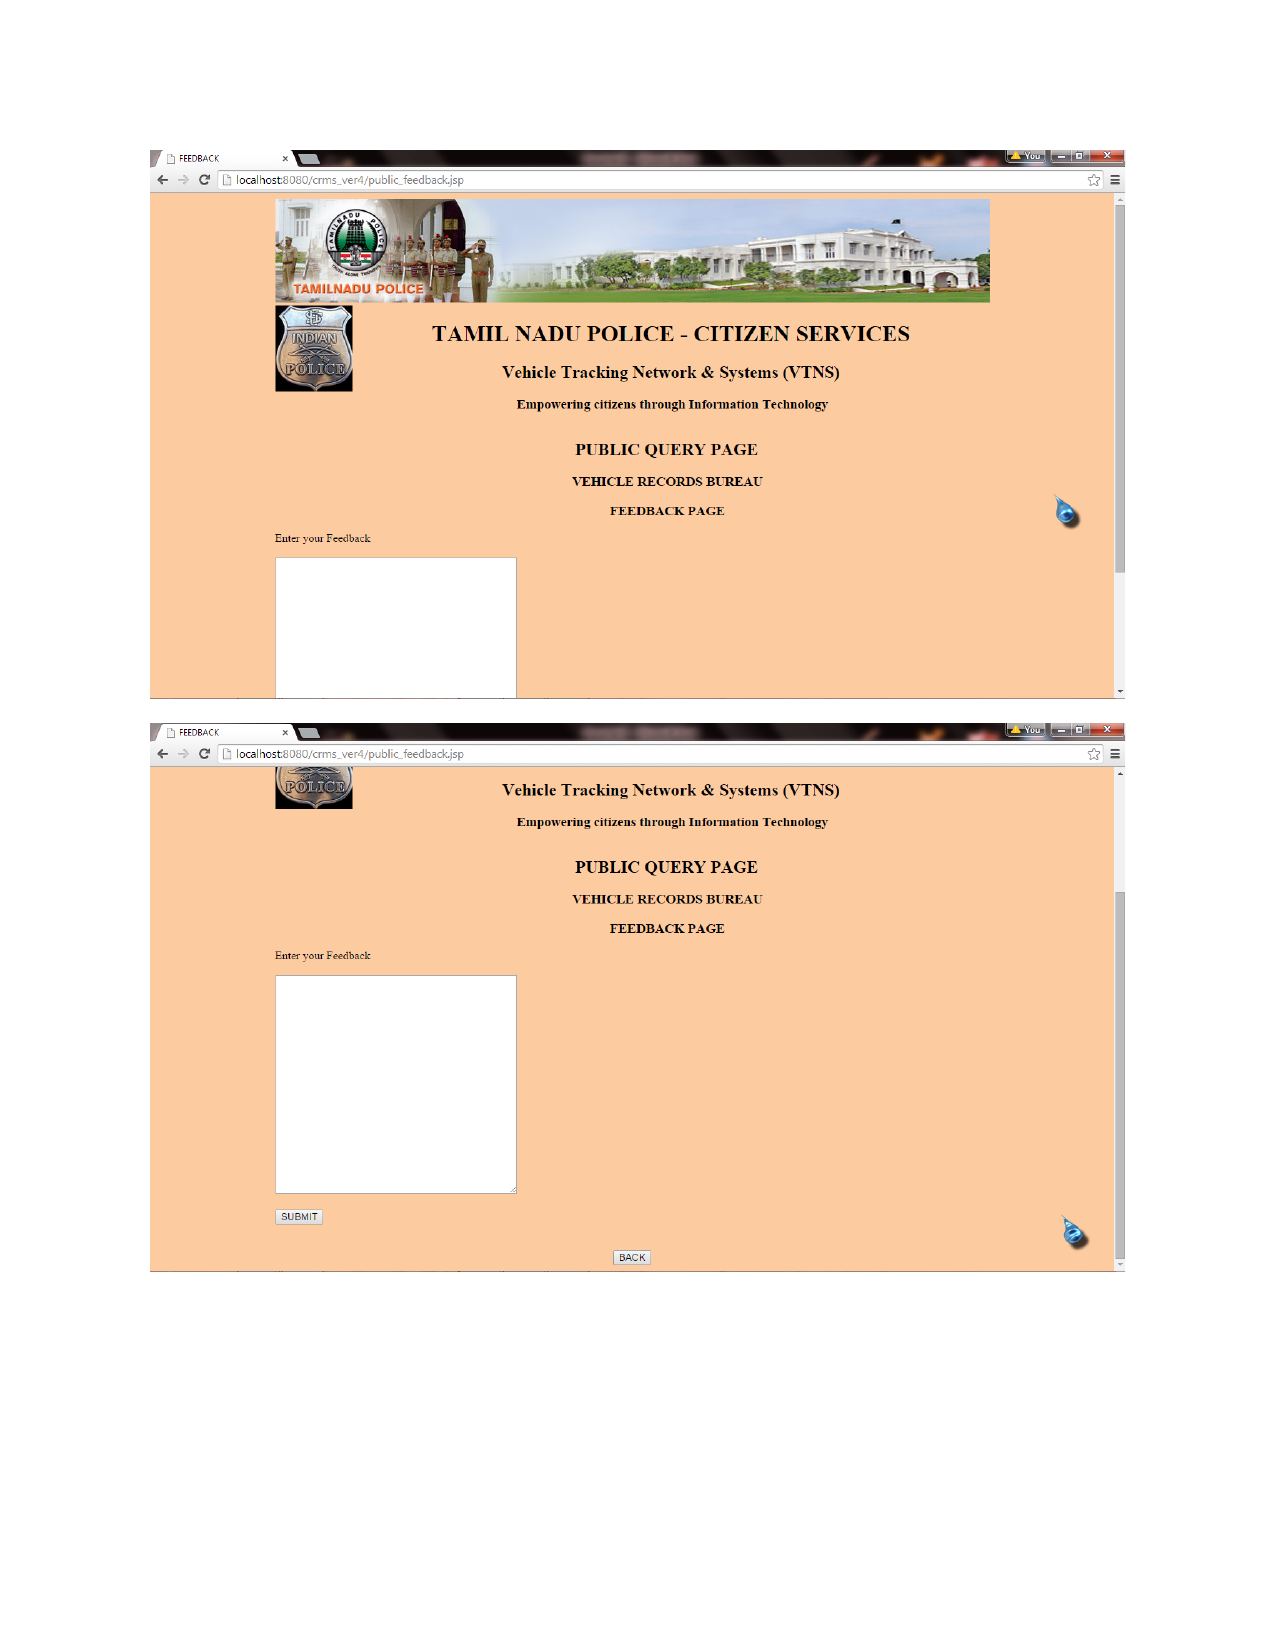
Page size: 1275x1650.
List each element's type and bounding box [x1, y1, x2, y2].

picture [150, 150, 1125, 699]
picture [150, 723, 1125, 1272]
